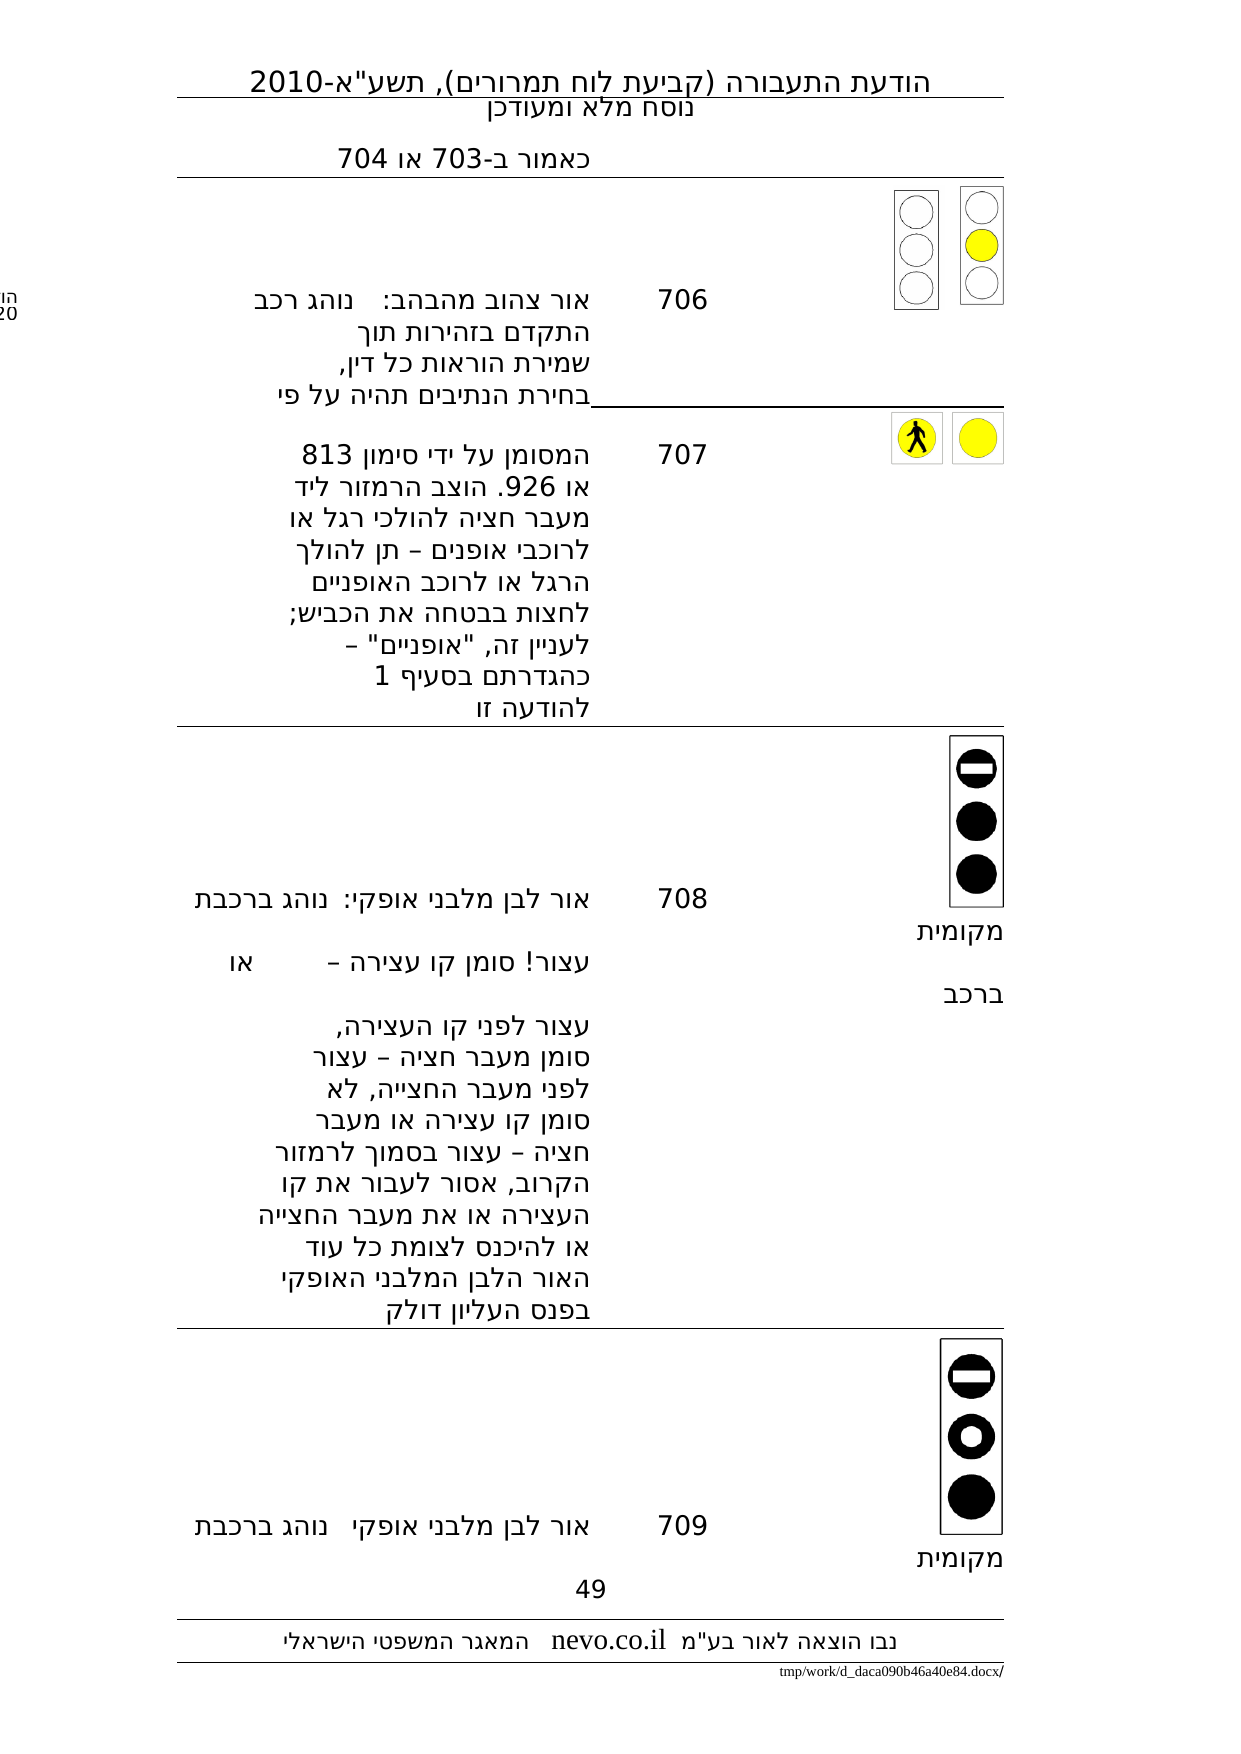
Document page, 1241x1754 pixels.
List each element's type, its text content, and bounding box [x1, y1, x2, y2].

text לפני מעבר החצייה, לא [177, 1073, 1004, 1104]
text התקדם בזהירות תוך [177, 316, 1004, 348]
text שמירת הוראות כל דין, [177, 348, 1004, 379]
text האור הלבן המלבני האופקי [177, 1262, 1004, 1294]
text לחצות בבטחה את הכביש; [177, 597, 1004, 629]
text חציה – עצור בסמוך לרמזור [177, 1136, 1004, 1168]
text להודעה זו [177, 692, 1004, 726]
text מעבר חציה להולכי רגל או [177, 503, 1004, 534]
text 707 המסומן על ידי סימון 813 [177, 411, 1004, 471]
text כהגדרתם בסעיף 1 [177, 661, 1004, 692]
text או 926. הוצב הרמזור ליד [177, 471, 1004, 503]
text כאמור ב-703 או 704 [177, 144, 1004, 177]
text סומן קו עצירה או מעבר [177, 1104, 1004, 1136]
text 709 אור לבן מלבני אופקי נוהג ברכבת מקומית [177, 1336, 1004, 1574]
text בחירת הנתיבים תהיה על פי [177, 379, 1004, 411]
text הרגל או לרוכב האופניים [177, 566, 1004, 597]
text בפנס העליון דולק [177, 1294, 1004, 1328]
text עצור לפני קו העצירה, [177, 1010, 1004, 1041]
text עצור! סומן קו עצירה – או ברכב [177, 947, 1004, 1010]
text לרוכבי אופנים – תן להולך [177, 534, 1004, 566]
text הקרוב, אסור לעבור את קו [177, 1168, 1004, 1199]
text לעניין זה, "אופניים" – [177, 629, 1004, 661]
text העצירה או את מעבר החצייה [177, 1199, 1004, 1231]
text 708 אור לבן מלבני אופקי: נוהג ברכבת מקומית [177, 734, 1004, 947]
text סומן מעבר חציה – עצור [177, 1041, 1004, 1073]
text או להיכנס לצומת כל עוד [177, 1231, 1004, 1262]
text 706 אור צהוב מהבהב: נוהג רכב [177, 186, 1004, 316]
